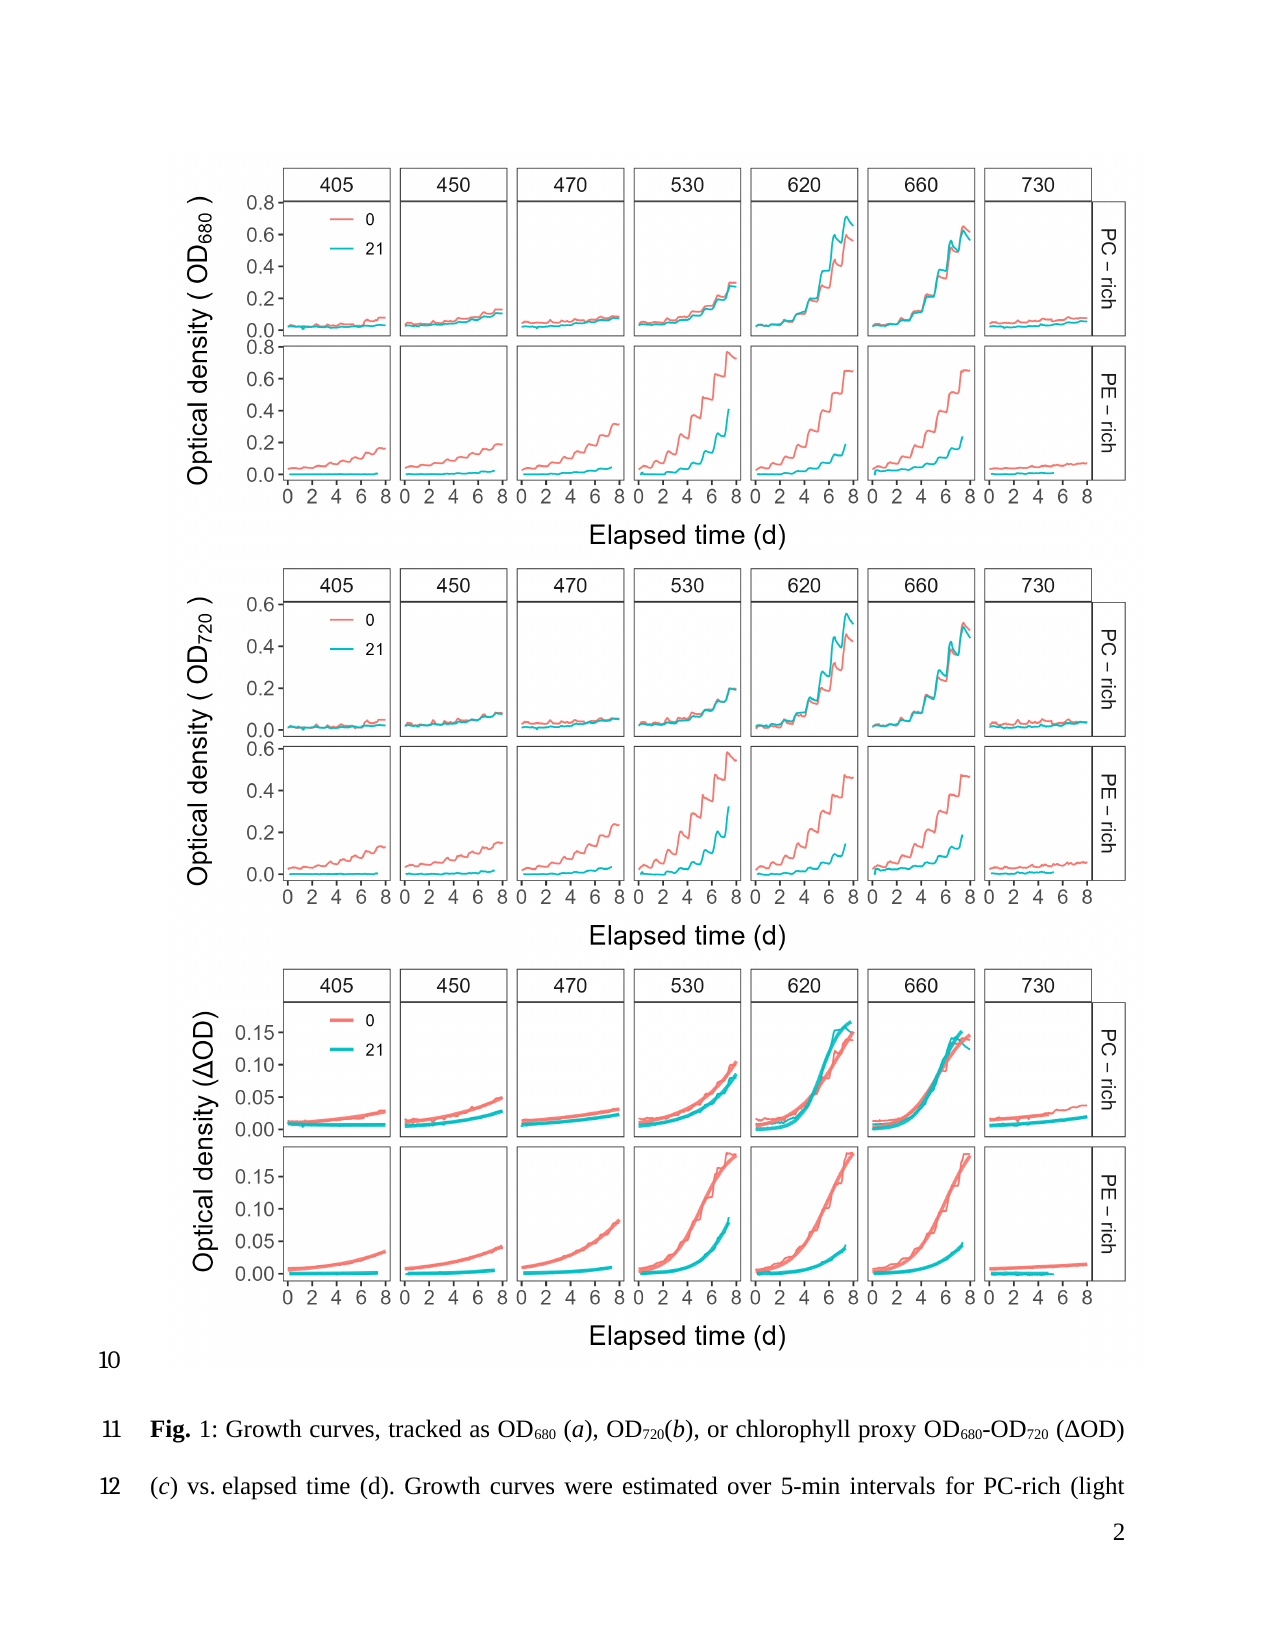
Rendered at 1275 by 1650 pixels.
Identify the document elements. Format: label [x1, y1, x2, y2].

text [150, 1414, 1125, 1500]
picture [168, 150, 1144, 1369]
